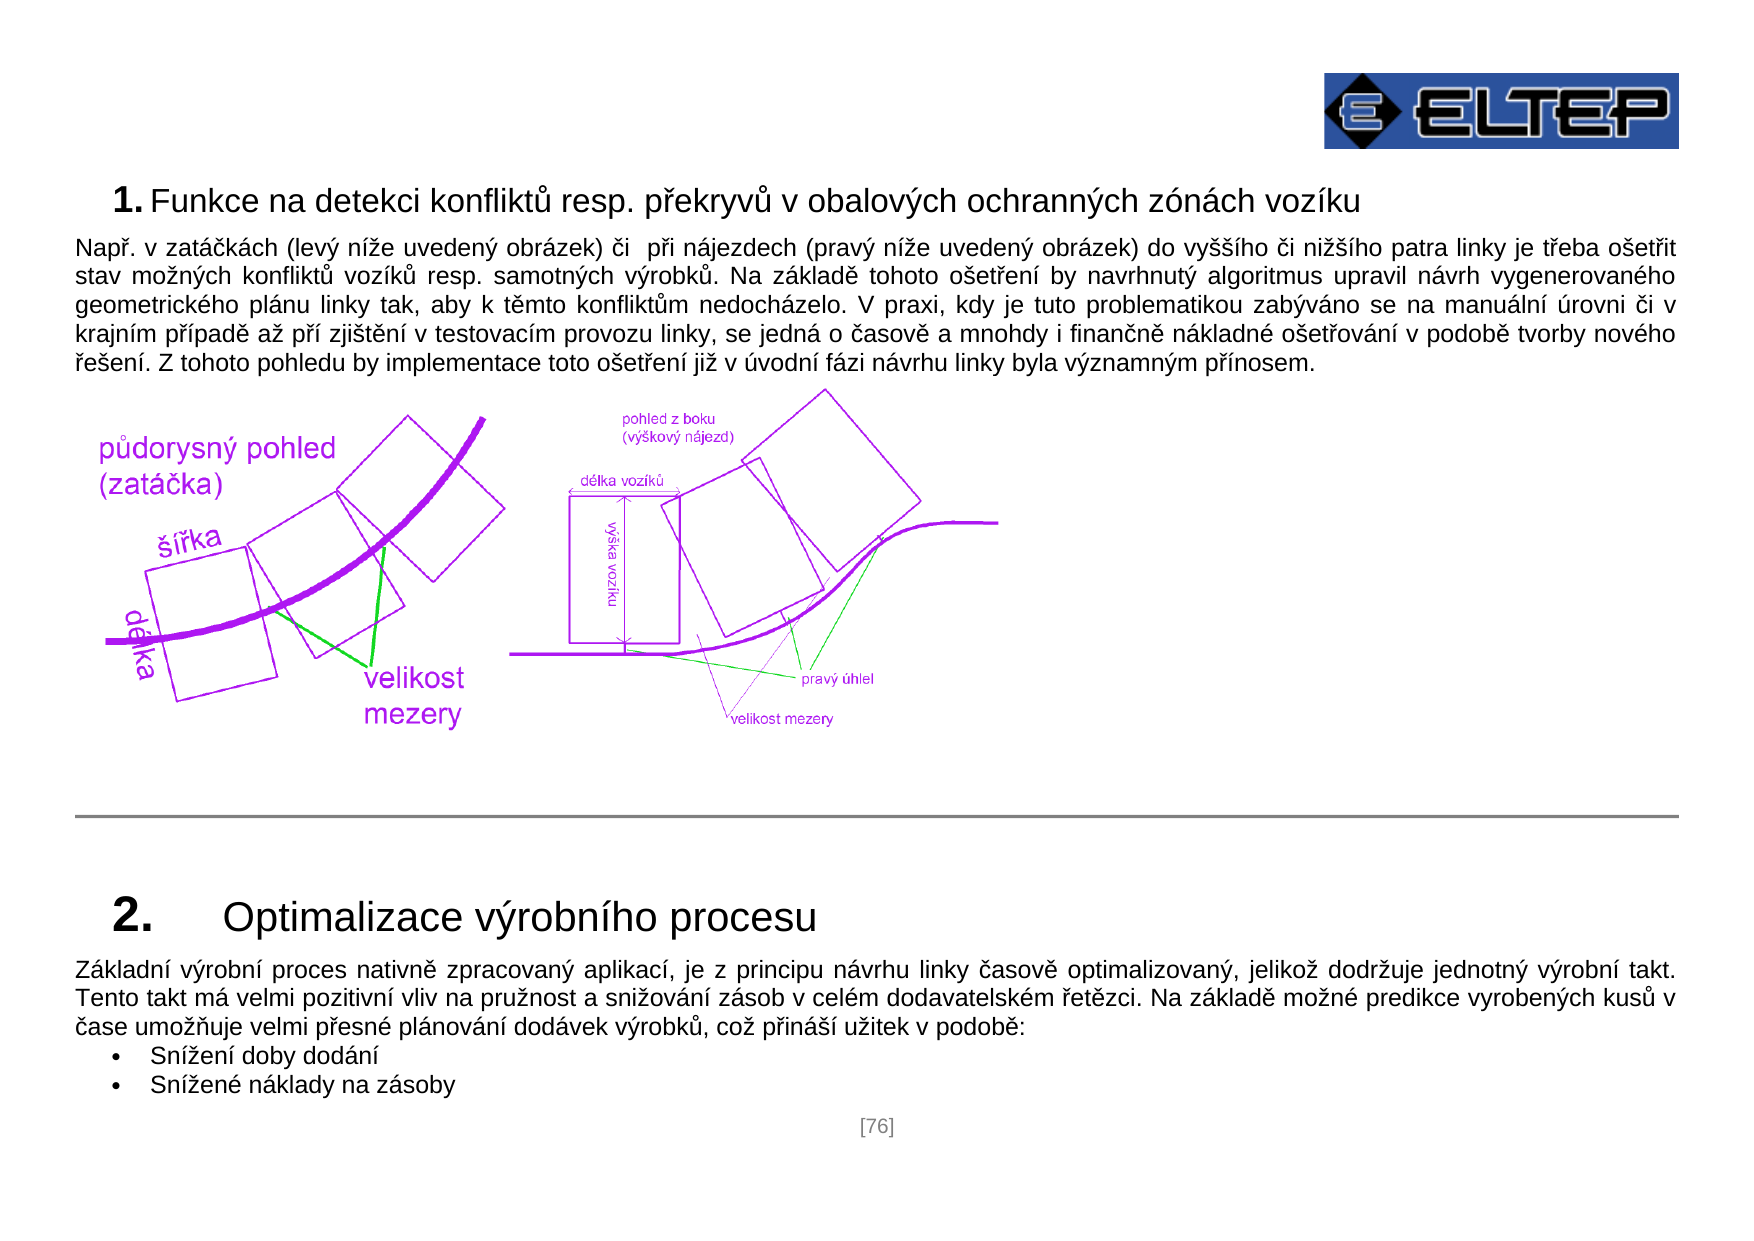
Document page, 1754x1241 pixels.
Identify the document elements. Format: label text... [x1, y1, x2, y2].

picture [75, 376, 999, 753]
list Funkce na detekci konfliktů resp. překryvů v obalových ochranných zónách vozíku [112, 177, 1679, 220]
list Snížené náklady na zásoby [112, 1069, 1679, 1098]
list Optimalizace výrobního procesu [112, 884, 1679, 942]
text Základní výrobní proces nativně zpracovaný aplikací, je z principu návrhu linky časově optimalizovaný, jelikož dodržuje jednotný výrobní takt. Tento takt má velmi pozitivní vliv na pružnost a snižování zásob v celém dodavatelském řetězci. Na základě možné predikce vyrobených kusů v čase umožňuje velmi přesné plánování dodávek výrobků, což přináší užitek v podobě: [75, 954, 1679, 1041]
picture [1324, 73, 1679, 149]
list Snížení doby dodání [112, 1041, 1679, 1069]
text Např. v zatáčkách (levý níže uvedený obrázek) či při nájezdech (pravý níže uvedený obrázek) do vyššího či nižšího patra linky je třeba ošetřit stav možných konfliktů vozíků resp. samotných výrobků. Na základě tohoto ošetření by navrhnutý algoritmus upravil návrh vygenerovaného geometrického plánu linky tak, aby k těmto konfliktům nedocházelo. V praxi, kdy je tuto problematikou zabýváno se na manuální úrovni či v krajním případě až pří zjištění v testovacím provozu linky, se jedná o časově a mnohdy i finančně nákladné ošetřování v podobě tvorby nového řešení. Z tohoto pohledu by implementace toto ošetření již v úvodní fázi návrhu linky byla významným přínosem. [75, 232, 1679, 376]
